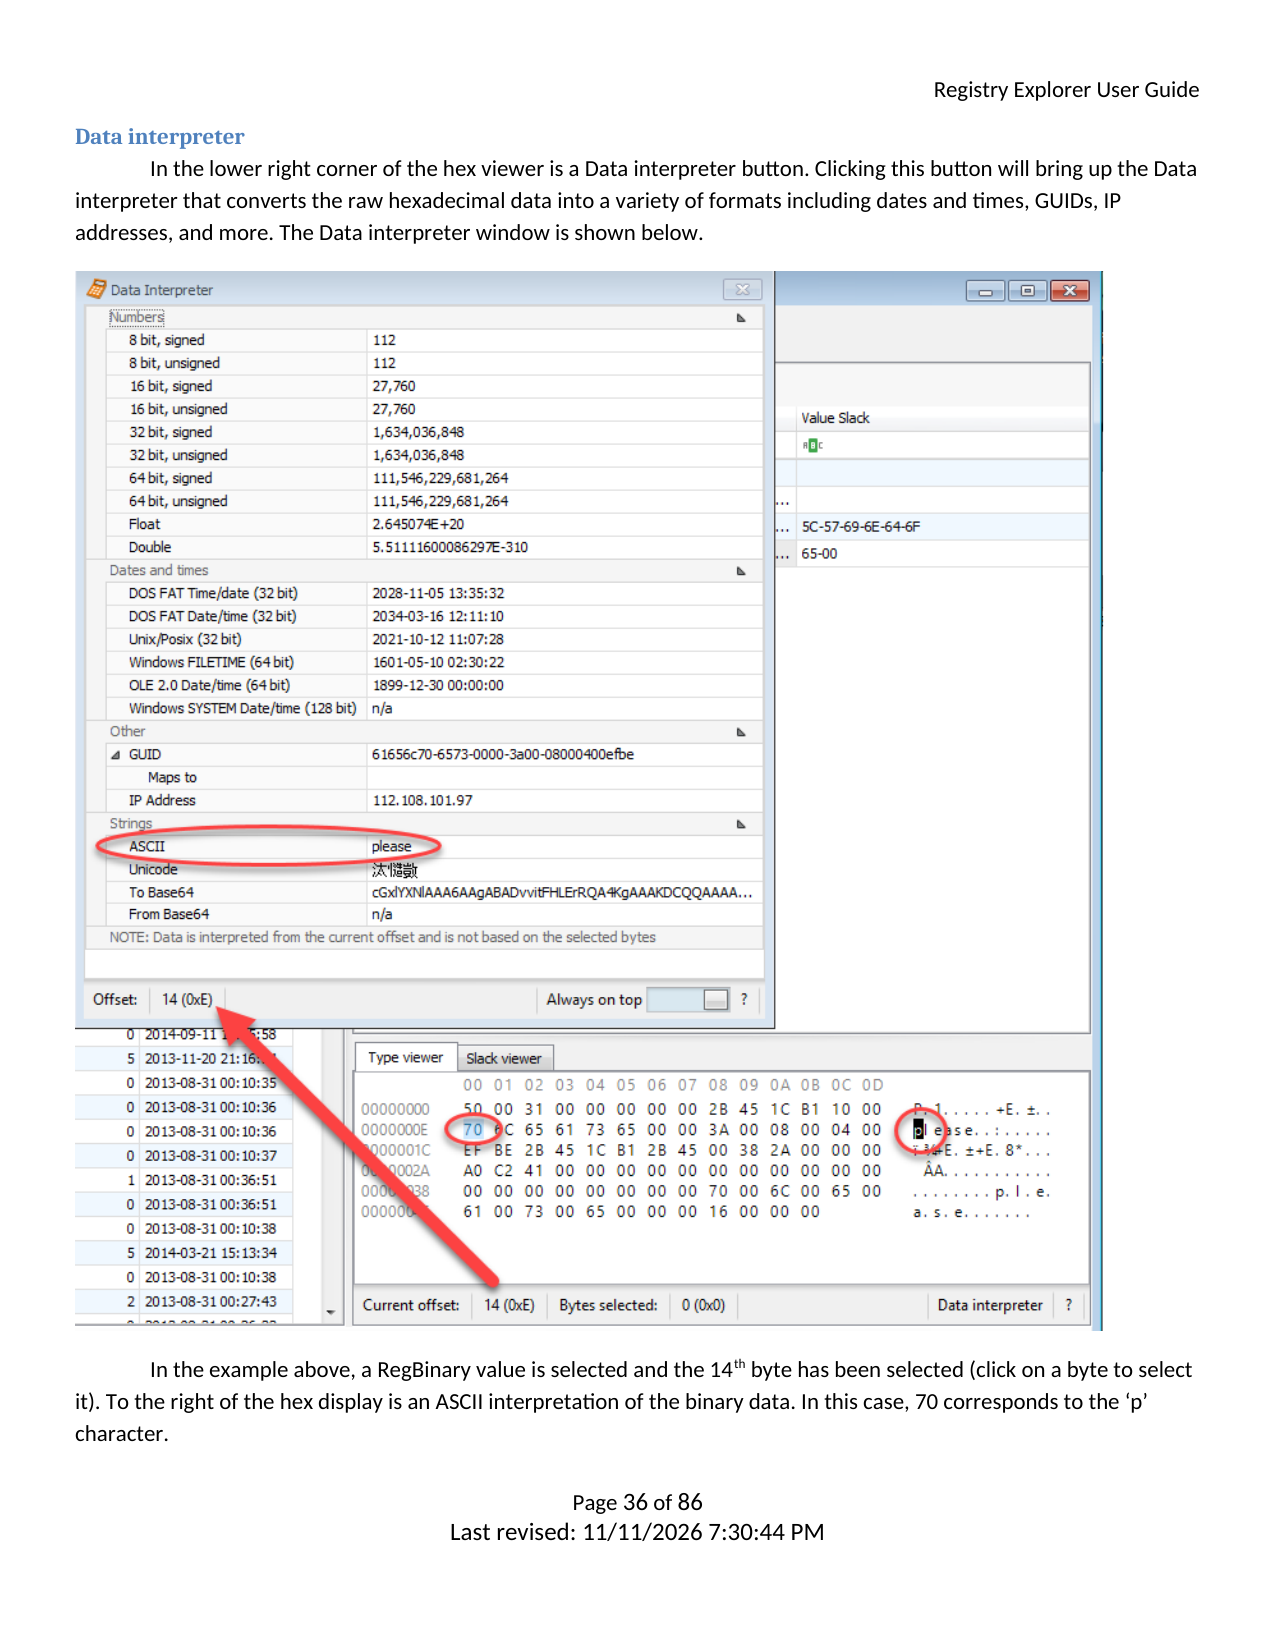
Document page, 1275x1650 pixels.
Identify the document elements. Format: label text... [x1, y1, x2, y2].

text In the lower right corner of the hex viewer is a Data interpreter button. Clicking this button will bring up the Data interpreter that converts the raw hexadecimal data into a variety of formats including dates and times, GUIDs, IP addresses, and more. The Data interpreter window is shown below. [75, 154, 1200, 246]
subtitle Data interpreter [75, 124, 1200, 150]
picture [75, 271, 1104, 1331]
text In the example above, a RegBinary value is selected and the 14th byte has been selected (click on a byte to select it). To the right of the hex display is an ASCII interpretation of the binary data. In this case, 70 corresponds to the ‘p’ character. [75, 1355, 1200, 1448]
